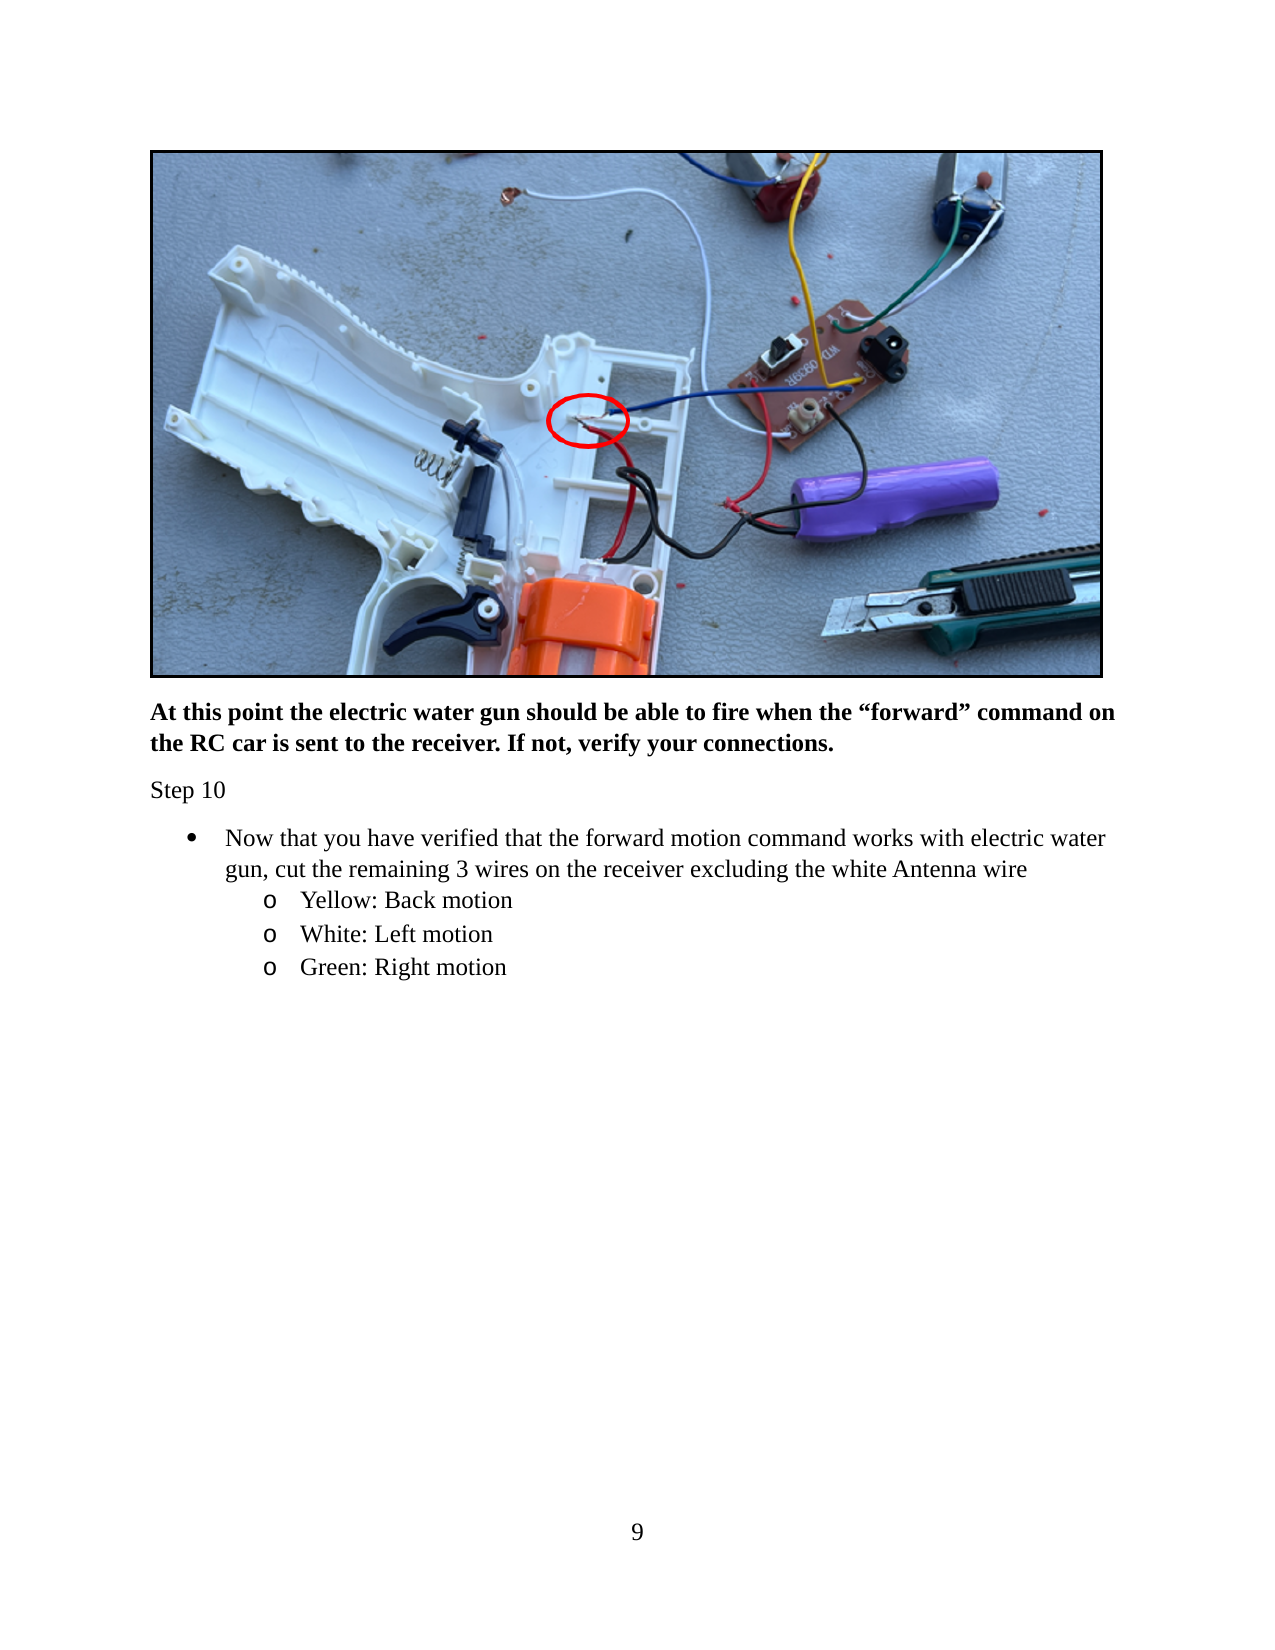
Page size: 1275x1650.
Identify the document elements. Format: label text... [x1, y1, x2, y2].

list Yellow: Back motion [262, 885, 1125, 916]
list White: Left motion [262, 919, 1125, 949]
list Green: Right motion [262, 952, 1125, 983]
text Step 10 [150, 776, 1125, 804]
picture [153, 153, 1100, 675]
list Now that you have verified that the forward motion command works with electric water gun, cut the remaining 3 wires on the receiver excluding the white Antenna wire [187, 823, 1125, 883]
text At this point the electric water gun should be able to fire when the “forward” command on the RC car is sent to the receiver. If not, verify your connections. [150, 697, 1125, 757]
